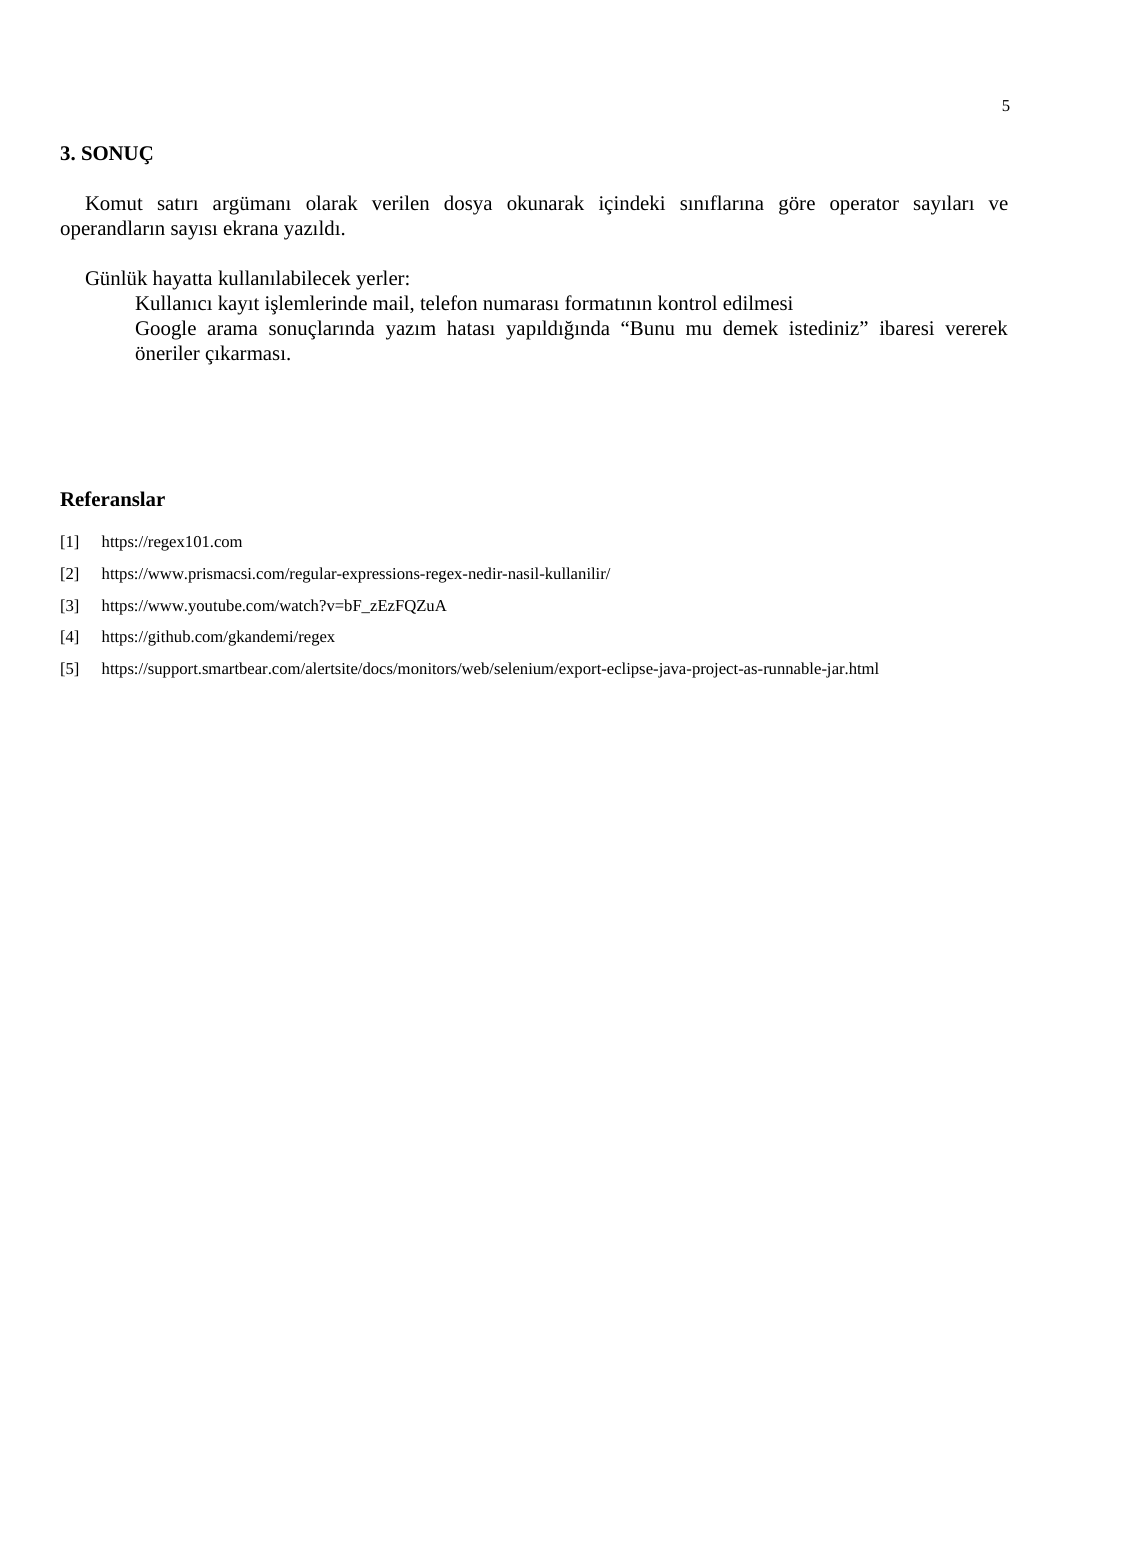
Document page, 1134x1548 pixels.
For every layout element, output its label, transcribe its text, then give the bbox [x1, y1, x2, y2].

text [1] https://regex101.com [60, 532, 1009, 551]
text [4] https://github.com/gkandemi/regex [60, 627, 1009, 646]
text [5] https://support.smartbear.com/alertsite/docs/monitors/web/selenium/export-eclipse-java-project-as-runnable-jar.html [60, 659, 1009, 678]
text Google arama sonuçlarında yazım hatası yapıldığında “Bunu mu demek istediniz” ibaresi vererek öneriler çıkarması. [135, 315, 1009, 365]
text Günlük hayatta kullanılabilecek yerler: [60, 265, 1009, 290]
text SONUÇ [60, 140, 1009, 165]
text [2] https://www.prismacsi.com/regular-expressions-regex-nedir-nasil-kullanilir/ [60, 564, 1009, 583]
text [3] https://www.youtube.com/watch?v=bF_zEzFQZuA [60, 595, 1009, 614]
text Kullanıcı kayıt işlemlerinde mail, telefon numarası formatının kontrol edilmesi [60, 290, 1009, 315]
text Komut satırı argümanı olarak verilen dosya okunarak içindeki sınıflarına göre operator sayıları ve operandların sayısı ekrana yazıldı. [60, 190, 1009, 240]
text Referanslar [60, 488, 1009, 511]
